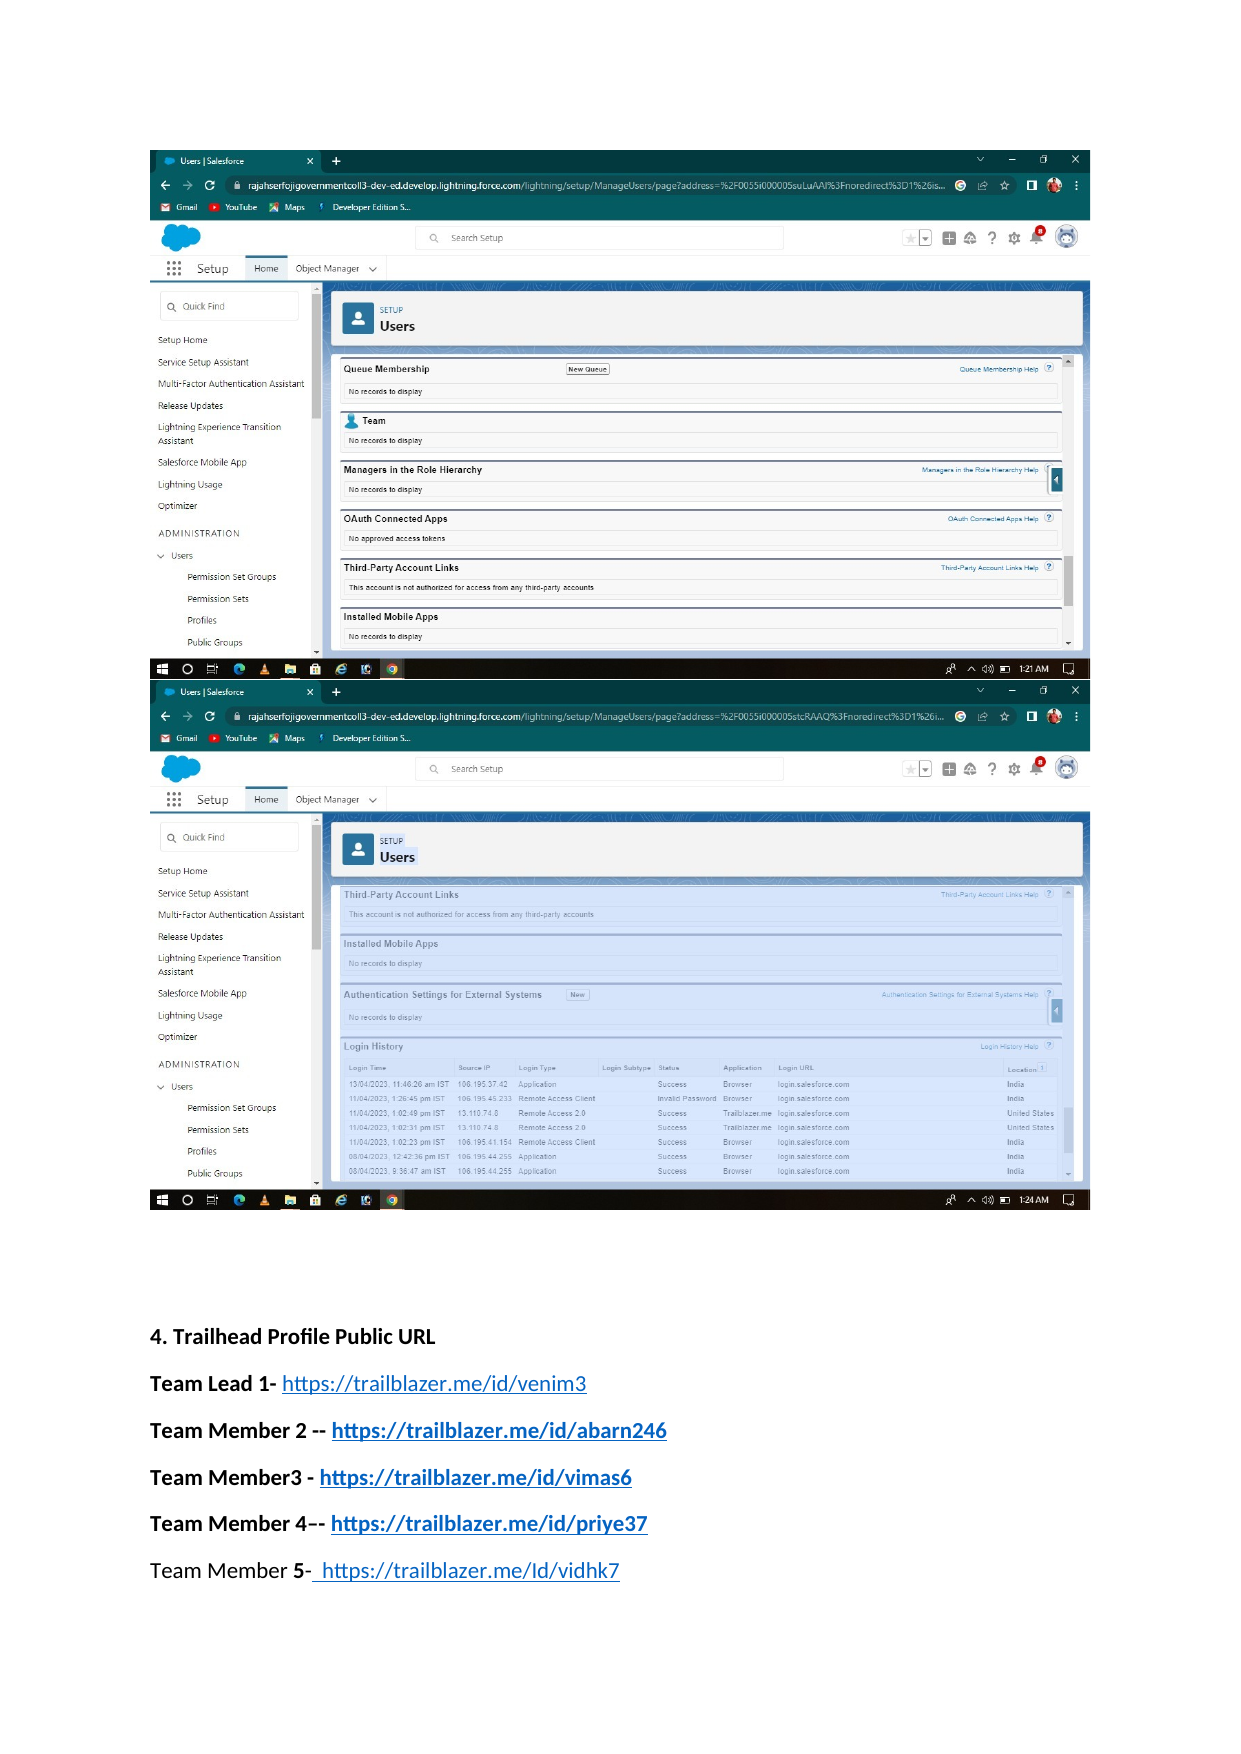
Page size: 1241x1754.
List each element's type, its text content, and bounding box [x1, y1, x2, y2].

picture [150, 150, 1091, 679]
picture [150, 680, 1091, 1210]
text Team Member3 - https://trailblazer.me/id/vimas6 [150, 1463, 1090, 1491]
text Team Member 4–- https://trailblazer.me/id/priye37 [150, 1509, 1090, 1538]
text 4. Trailhead Profile Public URL [150, 1322, 1090, 1350]
text Team Member 2 -- https://trailblazer.me/id/abarn246 [150, 1416, 1090, 1444]
text Team Member 5- https://trailblazer.me/Id/vidhk7 [150, 1556, 1090, 1584]
text Team Lead 1- https://trailblazer.me/id/venim3 [150, 1369, 1090, 1397]
